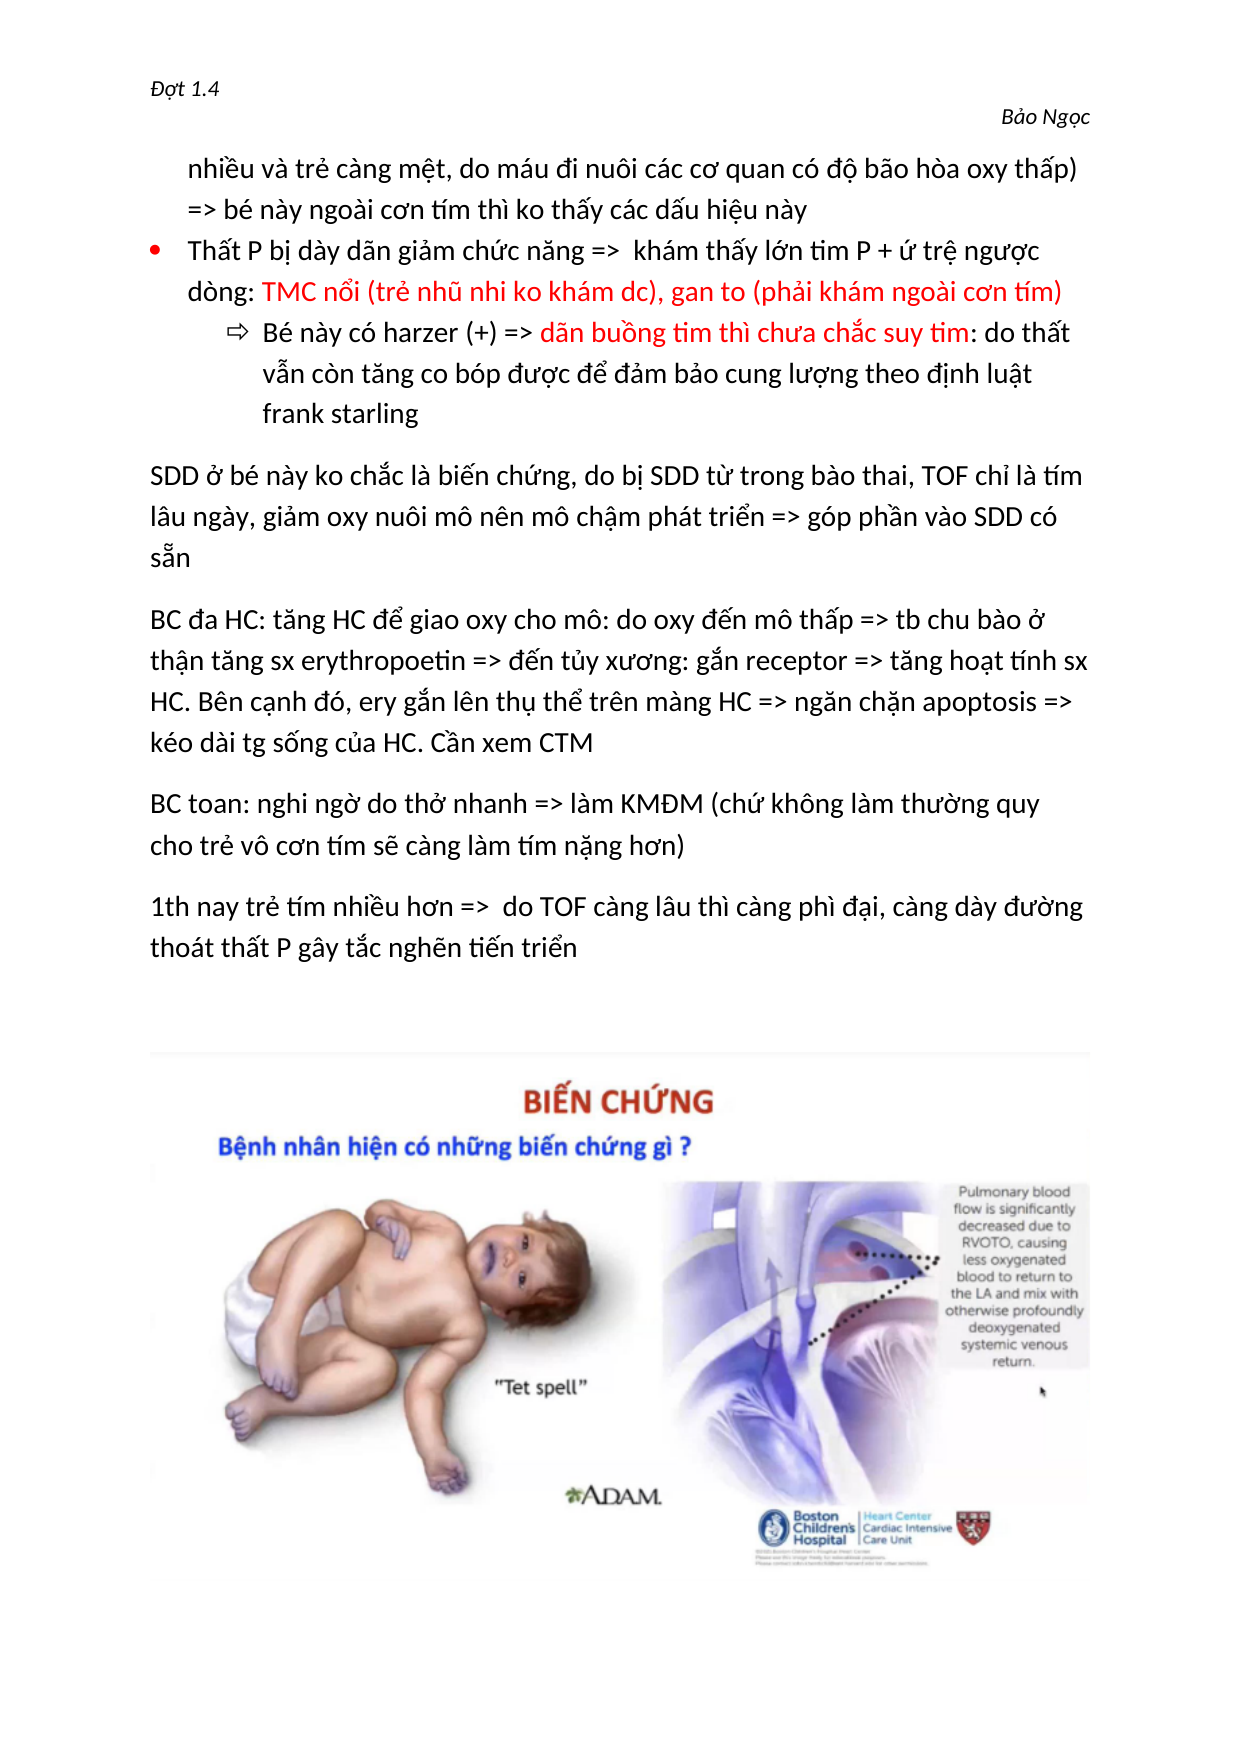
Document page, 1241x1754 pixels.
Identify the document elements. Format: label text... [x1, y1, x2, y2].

text SDD ở bé này ko chắc là biến chứng, do bị SDD từ trong bào thai, TOF chỉ là tím lâu ngày, giảm oxy nuôi mô nên mô chậm phát triển => góp phần vào SDD có sẵn [150, 457, 1090, 575]
text BC đa HC: tăng HC để giao oxy cho mô: do oxy đến mô thấp => tb chu bào ở thận tăng sx erythropoetin => đến tủy xương: gắn receptor => tăng hoạt tính sx HC. Bên cạnh đó, ery gắn lên thụ thể trên màng HC => ngăn chặn apoptosis => kéo dài tg sống của HC. Cần xem CTM [150, 601, 1090, 759]
picture [150, 1052, 1091, 1581]
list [150, 150, 1090, 227]
list Bé này có harzer (+) => dãn buồng tim thì chưa chắc suy tim: do thất vẫn còn tăng co bóp được để đảm bảo cung lượng theo định luật frank starling [225, 314, 1090, 431]
text 1th nay trẻ tím nhiều hơn => do TOF càng lâu thì càng phì đại, càng dày đường thoát thất P gây tắc nghẽn tiến triển [150, 888, 1090, 965]
list Thất P bị dày dãn giảm chức năng => khám thấy lớn tim P + ứ trệ ngược dòng: TMC nổi (trẻ nhũ nhi ko khám dc), gan to (phải khám ngoài cơn tím) [150, 232, 1090, 308]
text BC toan: nghi ngờ do thở nhanh => làm KMĐM (chứ không làm thường quy cho trẻ vô cơn tím sẽ càng làm tím nặng hơn) [150, 786, 1090, 862]
